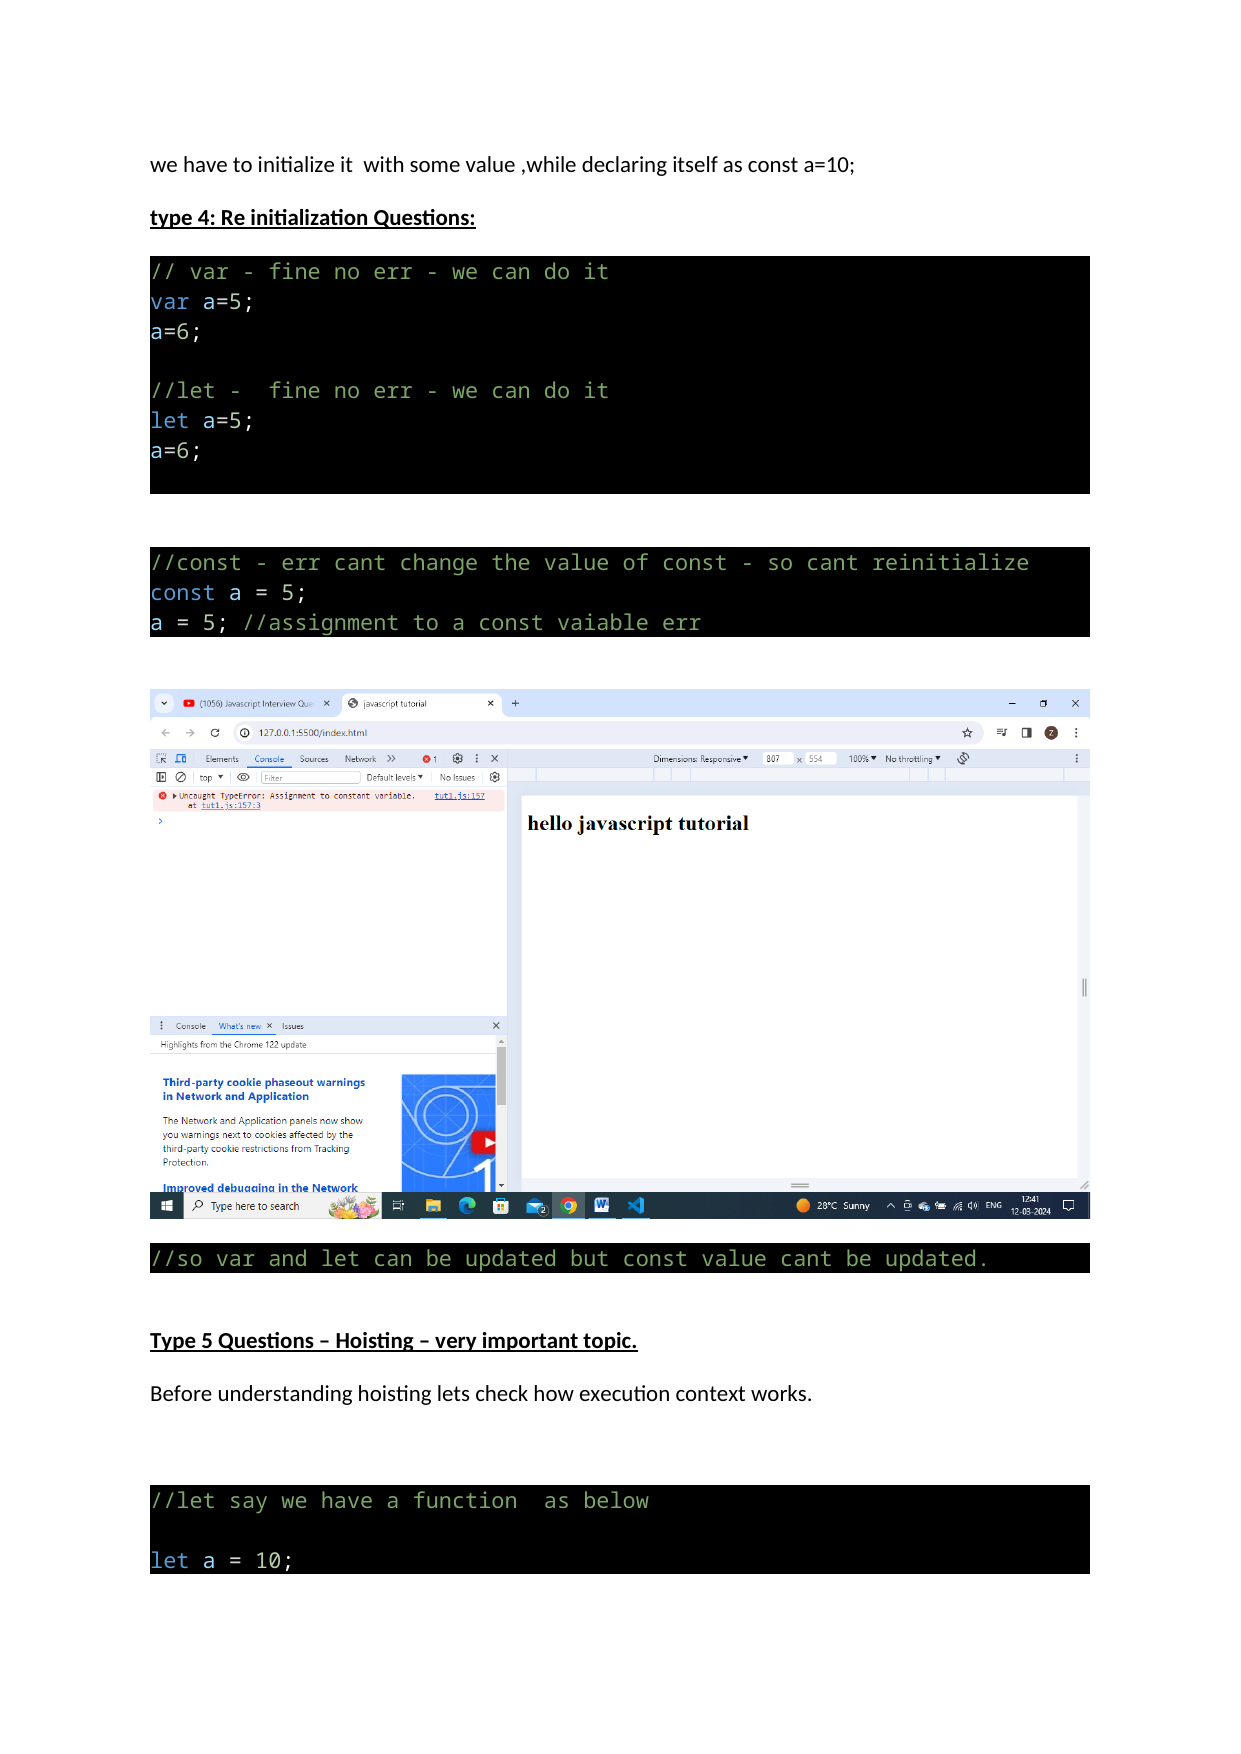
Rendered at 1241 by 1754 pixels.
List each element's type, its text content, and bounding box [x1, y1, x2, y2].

text const a = 5; [150, 577, 1090, 607]
text a = 5; //assignment to a const vaiable err [150, 607, 1090, 637]
text we have to initialize it with some value ,while declaring itself as const a=10; [150, 150, 1090, 178]
text let a=5; [150, 405, 1090, 435]
text // var - fine no err - we can do it [150, 256, 1090, 286]
picture [150, 689, 1091, 1219]
text var a=5; [150, 286, 1090, 316]
text a=6; [150, 435, 1090, 464]
text //so var and let can be updated but const value cant be updated. [150, 1243, 1090, 1273]
text Type 5 Questions – Hoisting – very important topic. [150, 1326, 1090, 1354]
text let a = 10; [150, 1545, 1090, 1574]
text //let say we have a function as below [150, 1485, 1090, 1515]
text //let - fine no err - we can do it [150, 375, 1090, 405]
text //const - err cant change the value of const - so cant reinitialize [150, 547, 1090, 577]
text Before understanding hoisting lets check how execution context works. [150, 1379, 1090, 1407]
text type 4: Re initialization Questions: [150, 203, 1090, 231]
text a=6; [150, 316, 1090, 345]
